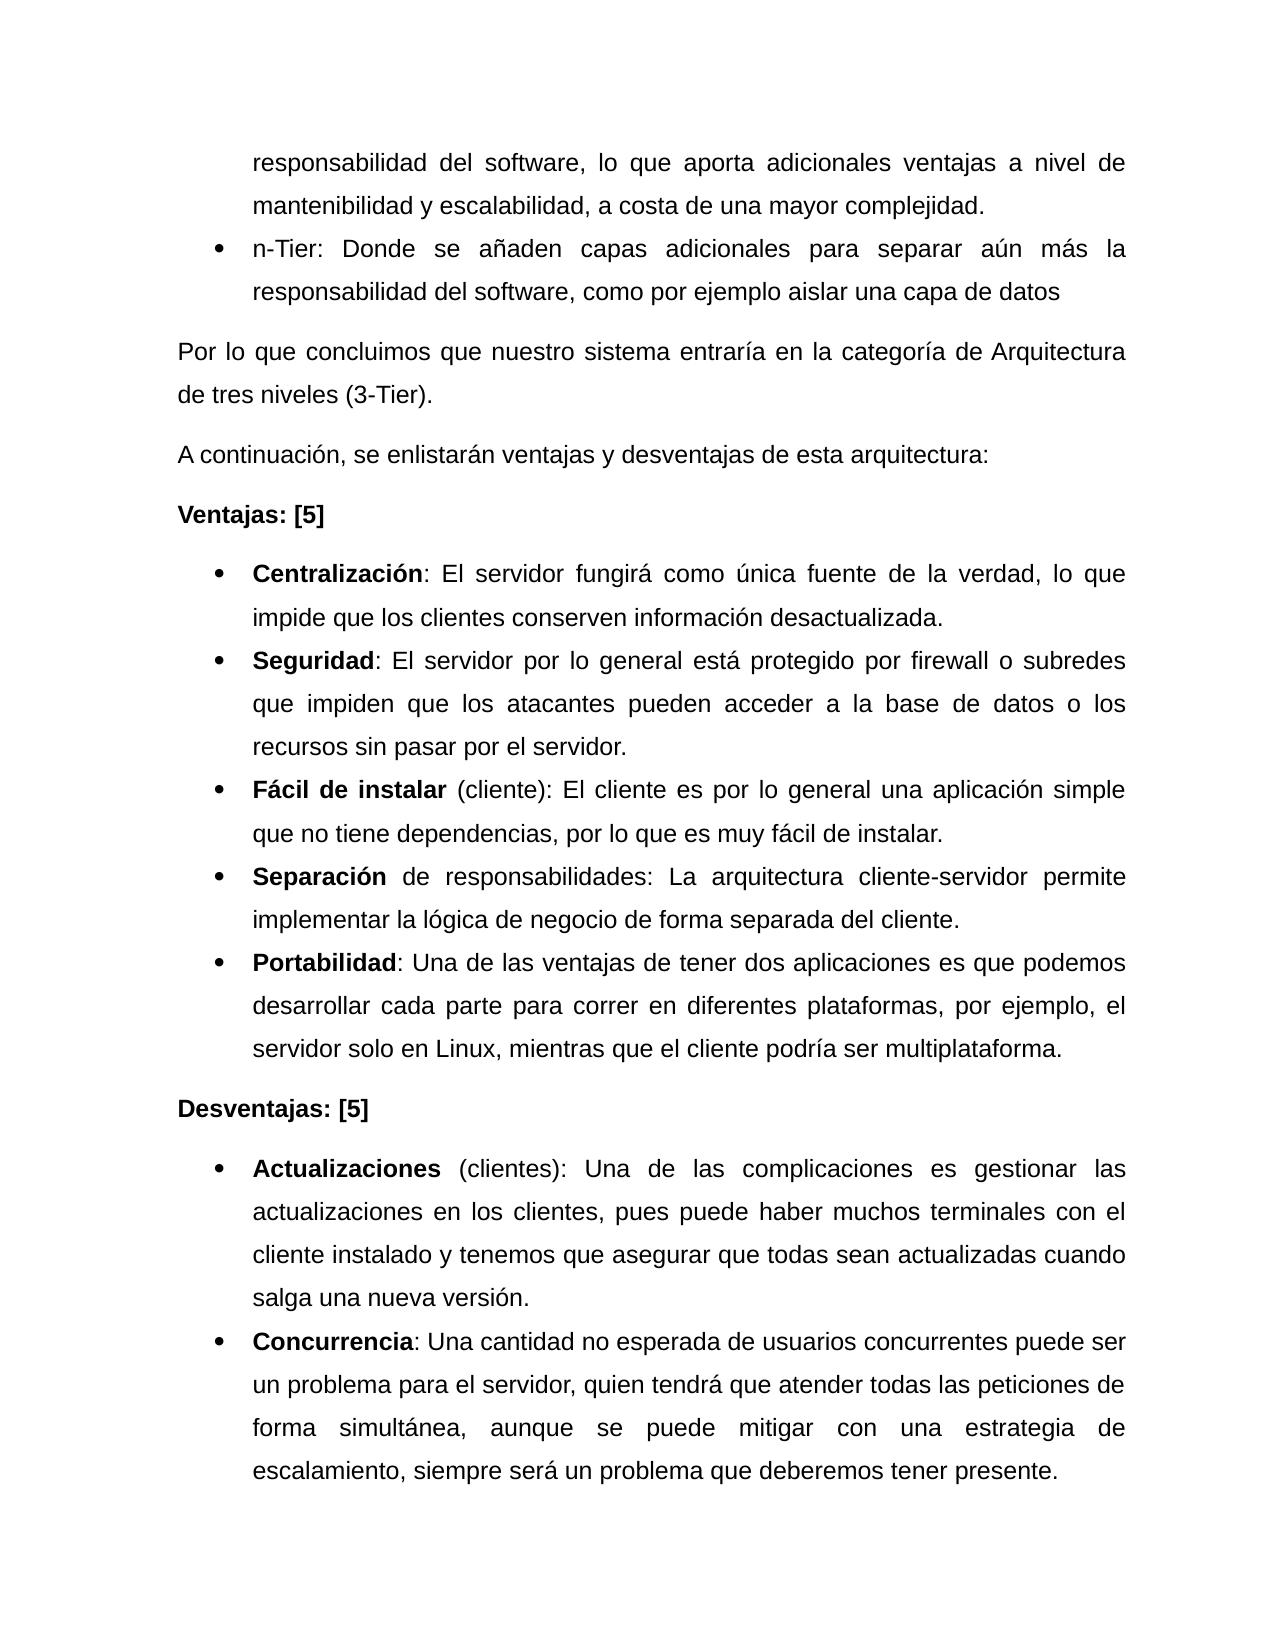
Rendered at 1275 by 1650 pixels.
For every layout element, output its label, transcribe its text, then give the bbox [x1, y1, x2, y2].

text Por lo que concluimos que nuestro sistema entraría en la categoría de Arquitectura de tres niveles (3-Tier). [177, 337, 1127, 409]
text A continuación, se enlistarán ventajas y desventajas de esta arquitectura: [177, 440, 1127, 469]
text Desventajas: [5] [177, 1094, 1127, 1123]
list n-Tier: Donde se añaden capas adicionales para separar aún más la responsabilidad del software, como por ejemplo aislar una capa de datos [215, 234, 1127, 306]
text Ventajas: [5] [177, 500, 1127, 528]
list Centralización: El servidor fungirá como única fuente de la verdad, lo que impide que los clientes conserven información desactualizada. [215, 559, 1127, 631]
list Portabilidad: Una de las ventajas de tener dos aplicaciones es que podemos desarrollar cada parte para correr en diferentes plataformas, por ejemplo, el servidor solo en Linux, mientras que el cliente podría ser multiplataforma. [215, 948, 1127, 1063]
list Actualizaciones (clientes): Una de las complicaciones es gestionar las actualizaciones en los clientes, pues puede haber muchos terminales con el cliente instalado y tenemos que asegurar que todas sean actualizadas cuando salga una nueva versión. [215, 1154, 1127, 1312]
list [215, 148, 1127, 219]
list Fácil de instalar (cliente): El cliente es por lo general una aplicación simple que no tiene dependencias, por lo que es muy fácil de instalar. [215, 775, 1127, 847]
list Concurrencia: Una cantidad no esperada de usuarios concurrentes puede ser un problema para el servidor, quien tendrá que atender todas las peticiones de forma simultánea, aunque se puede mitigar con una estrategia de escalamiento, siempre será un problema que deberemos tener presente. [215, 1327, 1127, 1485]
list Seguridad: El servidor por lo general está protegido por firewall o subredes que impiden que los atacantes pueden acceder a la base de datos o los recursos sin pasar por el servidor. [215, 646, 1127, 761]
list Separación de responsabilidades: La arquitectura cliente-servidor permite implementar la lógica de negocio de forma separada del cliente. [215, 862, 1127, 934]
